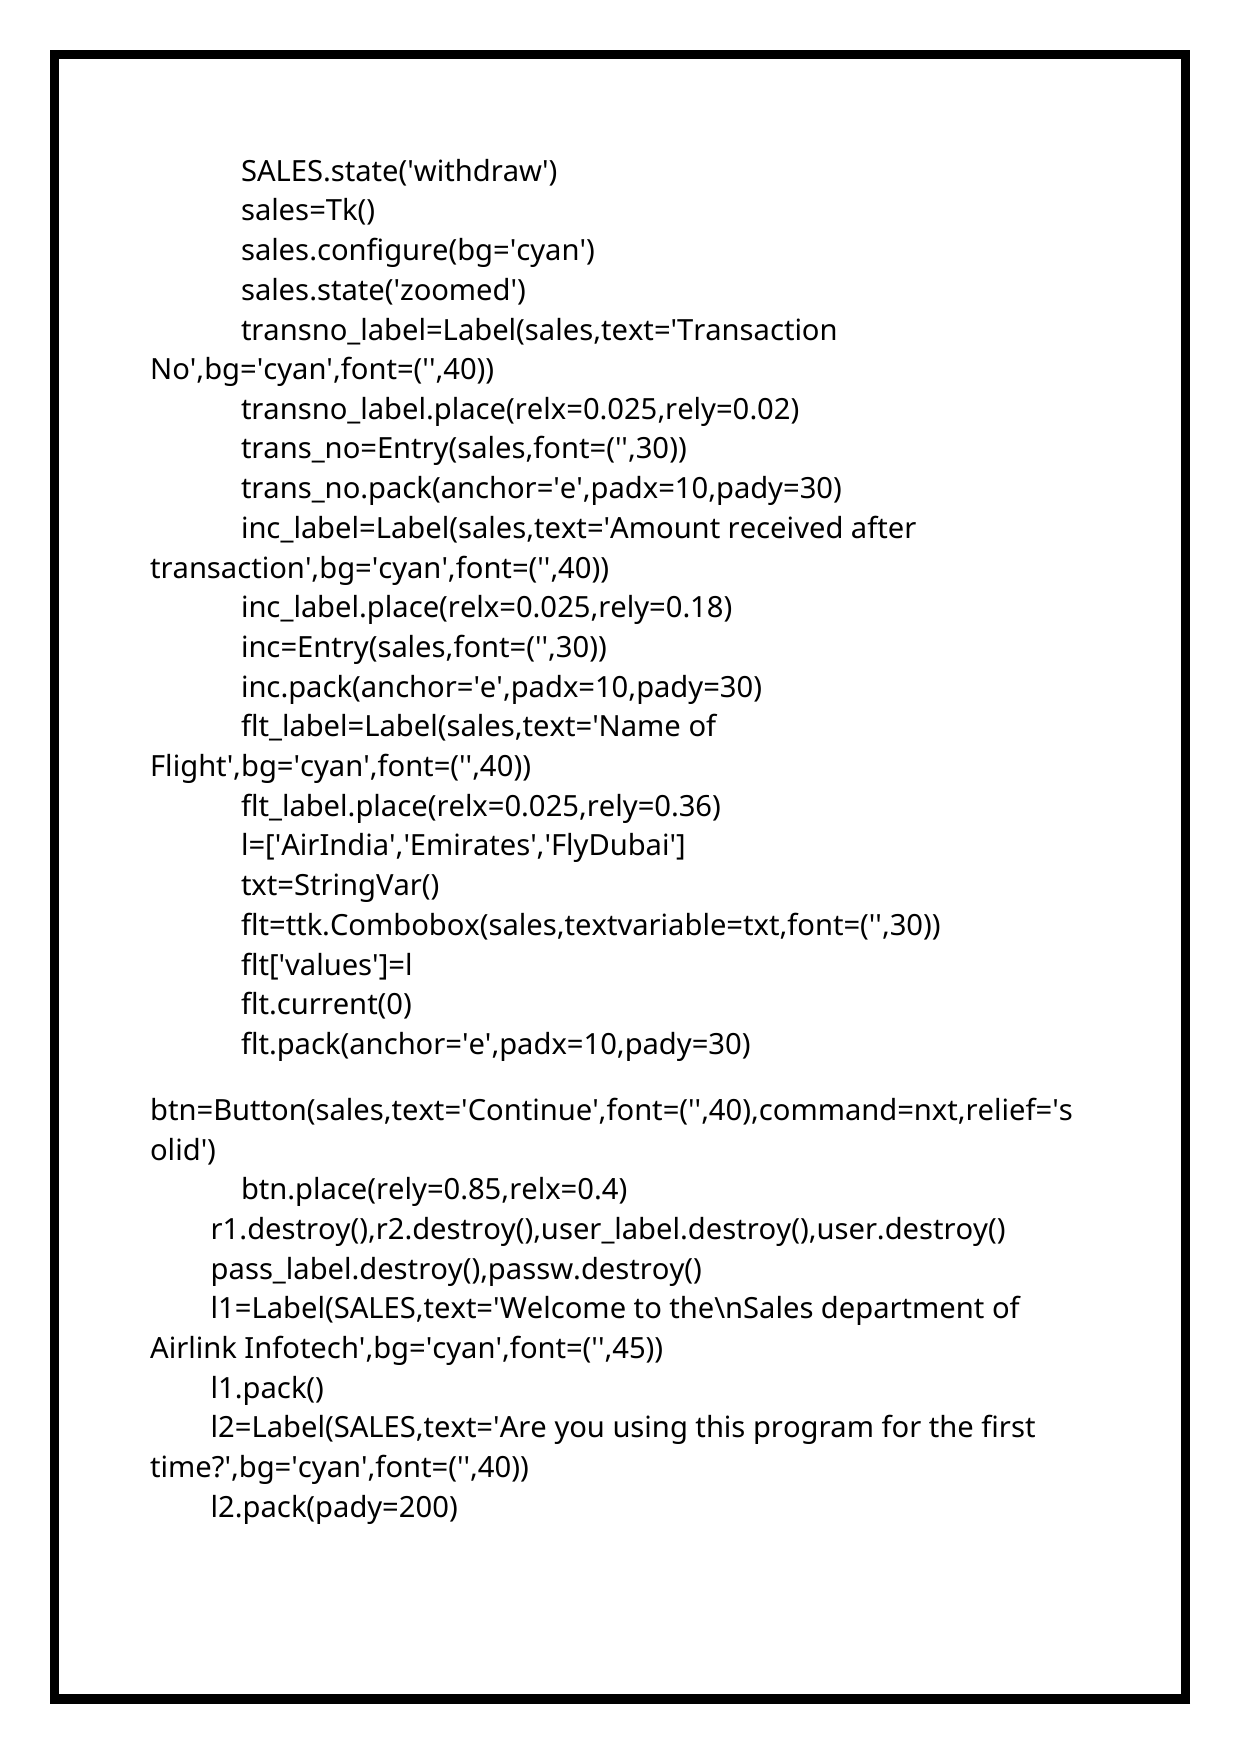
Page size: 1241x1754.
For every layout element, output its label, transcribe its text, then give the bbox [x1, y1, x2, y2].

text pass_label.destroy(),passw.destroy() [150, 1248, 1090, 1288]
text flt.pack(anchor='e',padx=10,pady=30) [150, 1023, 1090, 1063]
text flt['values']=l [150, 944, 1090, 983]
text l2.pack(pady=200) [150, 1486, 1090, 1526]
text trans_no=Entry(sales,font=('',30)) [150, 428, 1090, 467]
text inc=Entry(sales,font=('',30)) [150, 626, 1090, 666]
text l1.pack() [150, 1367, 1090, 1407]
text l=['AirIndia','Emirates','FlyDubai'] [150, 825, 1090, 864]
text flt=ttk.Combobox(sales,textvariable=txt,font=('',30)) [150, 904, 1090, 944]
text trans_no.pack(anchor='e',padx=10,pady=30) [150, 467, 1090, 507]
text SALES.state('withdraw') [150, 150, 1090, 190]
text inc_label.place(relx=0.025,rely=0.18) [150, 587, 1090, 626]
text btn.place(rely=0.85,relx=0.4) [150, 1168, 1090, 1208]
text sales.state('zoomed') [150, 269, 1090, 309]
text inc.pack(anchor='e',padx=10,pady=30) [150, 666, 1090, 706]
text flt_label.place(relx=0.025,rely=0.36) [150, 785, 1090, 825]
text transno_label=Label(sales,text='Transaction No',bg='cyan',font=('',40)) [150, 309, 1090, 388]
text txt=StringVar() [150, 864, 1090, 904]
text transno_label.place(relx=0.025,rely=0.02) [150, 388, 1090, 428]
text r1.destroy(),r2.destroy(),user_label.destroy(),user.destroy() [150, 1208, 1090, 1248]
text l1=Label(SALES,text='Welcome to the\nSales department of Airlink Infotech',bg='cyan',font=('',45)) [150, 1288, 1090, 1367]
text btn=Button(sales,text='Continue',font=('',40),command=nxt,relief='solid') [150, 1063, 1090, 1168]
text l2=Label(SALES,text='Are you using this program for the first time?',bg='cyan',font=('',40)) [150, 1407, 1090, 1486]
text inc_label=Label(sales,text='Amount received after transaction',bg='cyan',font=('',40)) [150, 507, 1090, 587]
text flt.current(0) [150, 983, 1090, 1023]
text flt_label=Label(sales,text='Name of Flight',bg='cyan',font=('',40)) [150, 706, 1090, 785]
text sales.configure(bg='cyan') [150, 229, 1090, 269]
text sales=Tk() [150, 190, 1090, 229]
